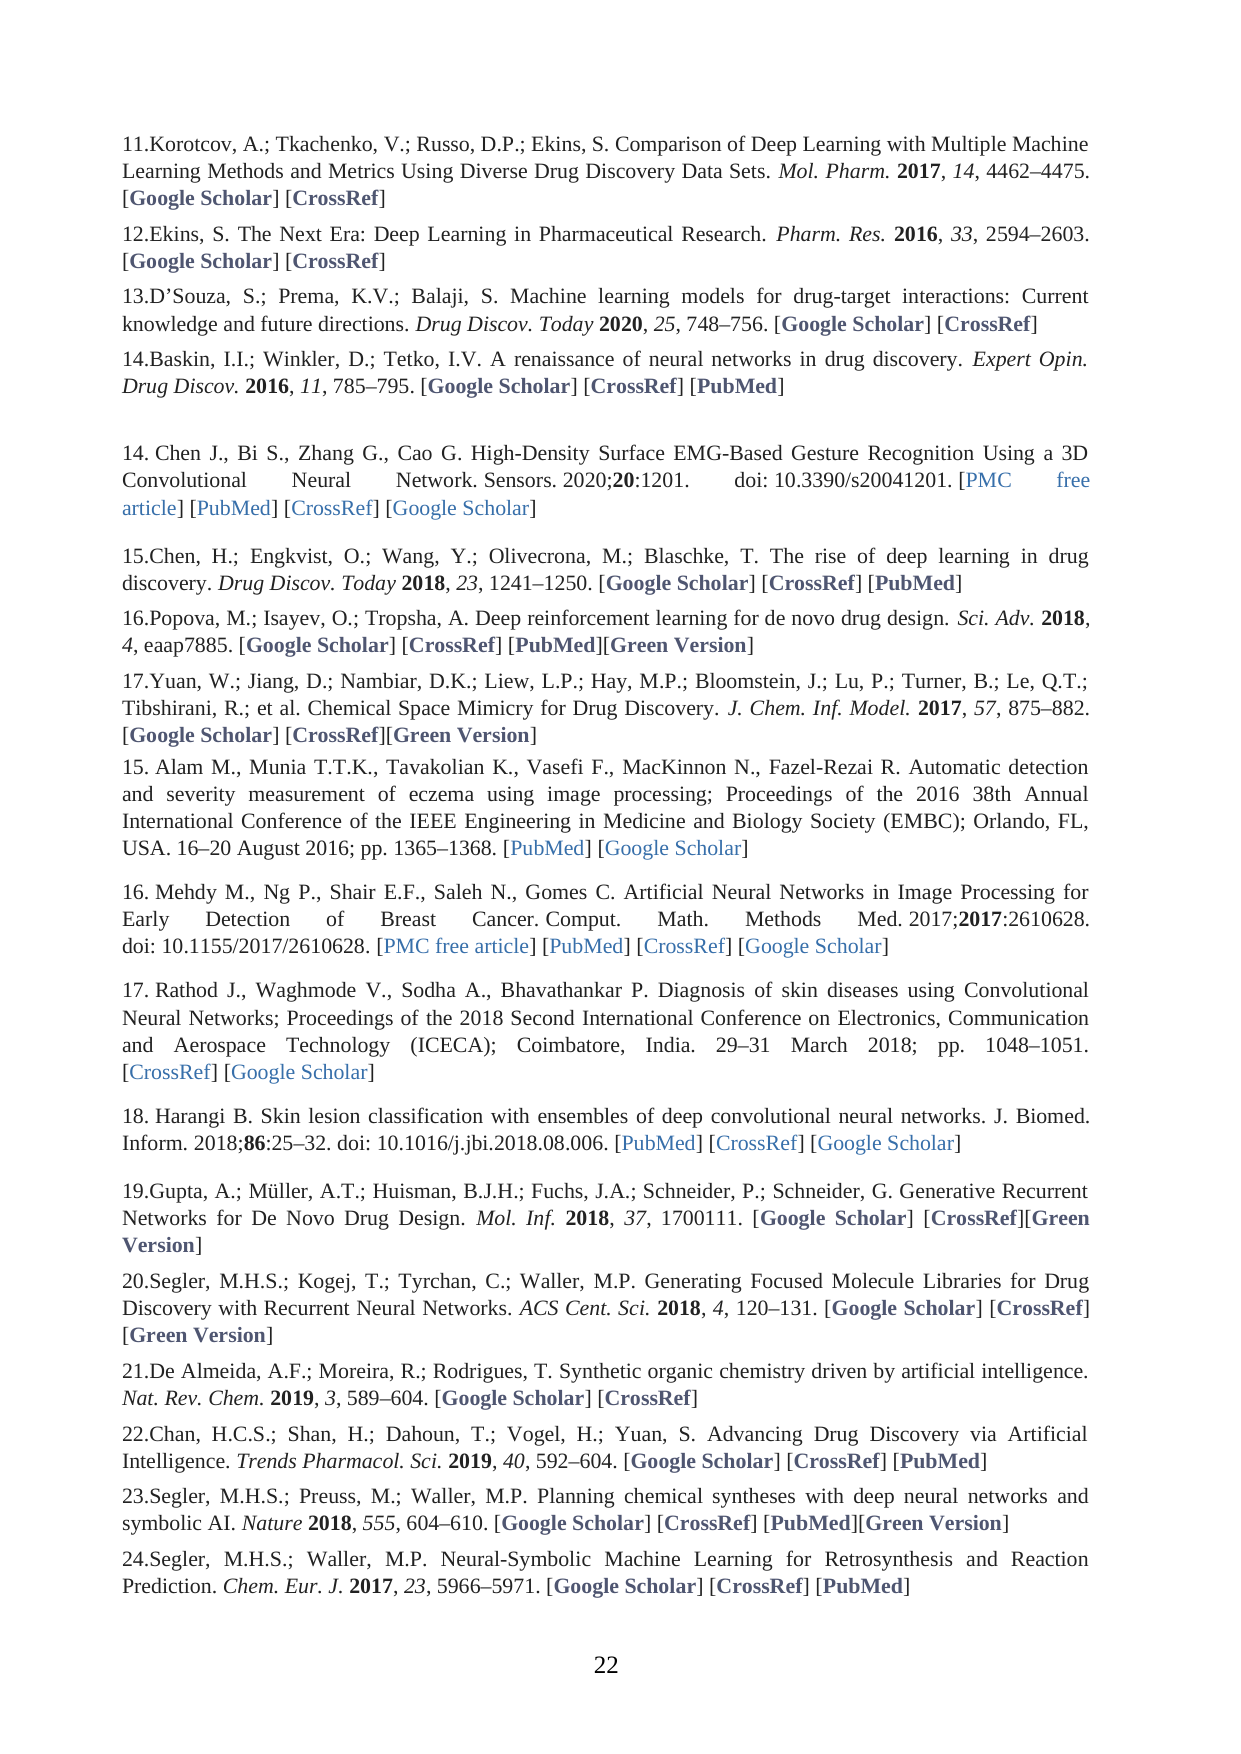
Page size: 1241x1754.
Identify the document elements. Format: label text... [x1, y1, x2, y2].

text 17. Rathod J., Waghmode V., Sodha A., Bhavathankar P. Diagnosis of skin diseases using Convolutional Neural Networks; Proceedings of the 2018 Second International Conference on Electronics, Communication and Aerospace Technology (ICECA); Coimbatore, India. 29–31 March 2018; pp. 1048–1051. [CrossRef] [Google Scholar] [122, 977, 1090, 1084]
text 24.Segler, M.H.S.; Waller, M.P. Neural-Symbolic Machine Learning for Retrosynthesis and Reaction Prediction. Chem. Eur. J. 2017, 23, 5966–5971. [Google Scholar] [CrossRef] [PubMed] [122, 1542, 1090, 1602]
text 15. Alam M., Munia T.T.K., Tavakolian K., Vasefi F., MacKinnon N., Fazel-Rezai R. Automatic detection and severity measurement of eczema using image processing; Proceedings of the 2016 38th Annual International Conference of the IEEE Engineering in Medicine and Biology Society (EMBC); Orlando, FL, USA. 16–20 August 2016; pp. 1365–1368. [PubMed] [Google Scholar] [122, 754, 1090, 861]
text 15.Chen, H.; Engkvist, O.; Wang, Y.; Olivecrona, M.; Blaschke, T. The rise of deep learning in drug discovery. Drug Discov. Today 2018, 23, 1241–1250. [Google Scholar] [CrossRef] [PubMed] [122, 538, 1090, 599]
text 13.D’Souza, S.; Prema, K.V.; Balaji, S. Machine learning models for drug-target interactions: Current knowledge and future directions. Drug Discov. Today 2020, 25, 748–756. [Google Scholar] [CrossRef] [122, 279, 1090, 340]
text 22.Chan, H.C.S.; Shan, H.; Dahoun, T.; Vogel, H.; Yuan, S. Advancing Drug Discovery via Artificial Intelligence. Trends Pharmacol. Sci. 2019, 40, 592–604. [Google Scholar] [CrossRef] [PubMed] [122, 1416, 1090, 1477]
text 19.Gupta, A.; Müller, A.T.; Huisman, B.J.H.; Fuchs, J.A.; Schneider, P.; Schneider, G. Generative Recurrent Networks for De Novo Drug Design. Mol. Inf. 2018, 37, 1700111. [Google Scholar] [CrossRef][Green Version] [122, 1174, 1090, 1262]
text 14. Chen J., Bi S., Zhang G., Cao G. High-Density Surface EMG-Based Gesture Recognition Using a 3D Convolutional Neural Network. Sensors. 2020;20:1201. doi: 10.3390/s20041201. [PMC free article] [PubMed] [CrossRef] [Google Scholar] [122, 440, 1090, 520]
text 21.De Almeida, A.F.; Moreira, R.; Rodrigues, T. Synthetic organic chemistry driven by artificial intelligence. Nat. Rev. Chem. 2019, 3, 589–604. [Google Scholar] [CrossRef] [122, 1354, 1090, 1414]
text 20.Segler, M.H.S.; Kogej, T.; Tyrchan, C.; Waller, M.P. Generating Focused Molecule Libraries for Drug Discovery with Recurrent Neural Networks. ACS Cent. Sci. 2018, 4, 120–131. [Google Scholar] [CrossRef][Green Version] [122, 1264, 1090, 1352]
text 18. Harangi B. Skin lesion classification with ensembles of deep convolutional neural networks. J. Biomed. Inform. 2018;86:25–32. doi: 10.1016/j.jbi.2018.08.006. [PubMed] [CrossRef] [Google Scholar] [122, 1103, 1090, 1155]
text 11.Korotcov, A.; Tkachenko, V.; Russo, D.P.; Ekins, S. Comparison of Deep Learning with Multiple Machine Learning Methods and Metrics Using Diverse Drug Discovery Data Sets. Mol. Pharm. 2017, 14, 4462–4475. [Google Scholar] [CrossRef] [122, 127, 1090, 214]
text 14.Baskin, I.I.; Winkler, D.; Tetko, I.V. A renaissance of neural networks in drug discovery. Expert Opin. Drug Discov. 2016, 11, 785–795. [Google Scholar] [CrossRef] [PubMed] [122, 342, 1090, 403]
text 23.Segler, M.H.S.; Preuss, M.; Waller, M.P. Planning chemical syntheses with deep neural networks and symbolic AI. Nature 2018, 555, 604–610. [Google Scholar] [CrossRef] [PubMed][Green Version] [122, 1479, 1090, 1540]
text 17.Yuan, W.; Jiang, D.; Nambiar, D.K.; Liew, L.P.; Hay, M.P.; Bloomstein, J.; Lu, P.; Turner, B.; Le, Q.T.; Tibshirani, R.; et al. Chemical Space Mimicry for Drug Discovery. J. Chem. Inf. Model. 2017, 57, 875–882. [Google Scholar] [CrossRef][Green Version] [122, 664, 1090, 752]
text 16. Mehdy M., Ng P., Shair E.F., Saleh N., Gomes C. Artificial Neural Networks in Image Processing for Early Detection of Breast Cancer. Comput. Math. Methods Med. 2017;2017:2610628. doi: 10.1155/2017/2610628. [PMC free article] [PubMed] [CrossRef] [Google Scholar] [122, 879, 1090, 959]
text 16.Popova, M.; Isayev, O.; Tropsha, A. Deep reinforcement learning for de novo drug design. Sci. Adv. 2018, 4, eaap7885. [Google Scholar] [CrossRef] [PubMed][Green Version] [122, 601, 1090, 662]
text 12.Ekins, S. The Next Era: Deep Learning in Pharmaceutical Research. Pharm. Res. 2016, 33, 2594–2603. [Google Scholar] [CrossRef] [122, 217, 1090, 277]
